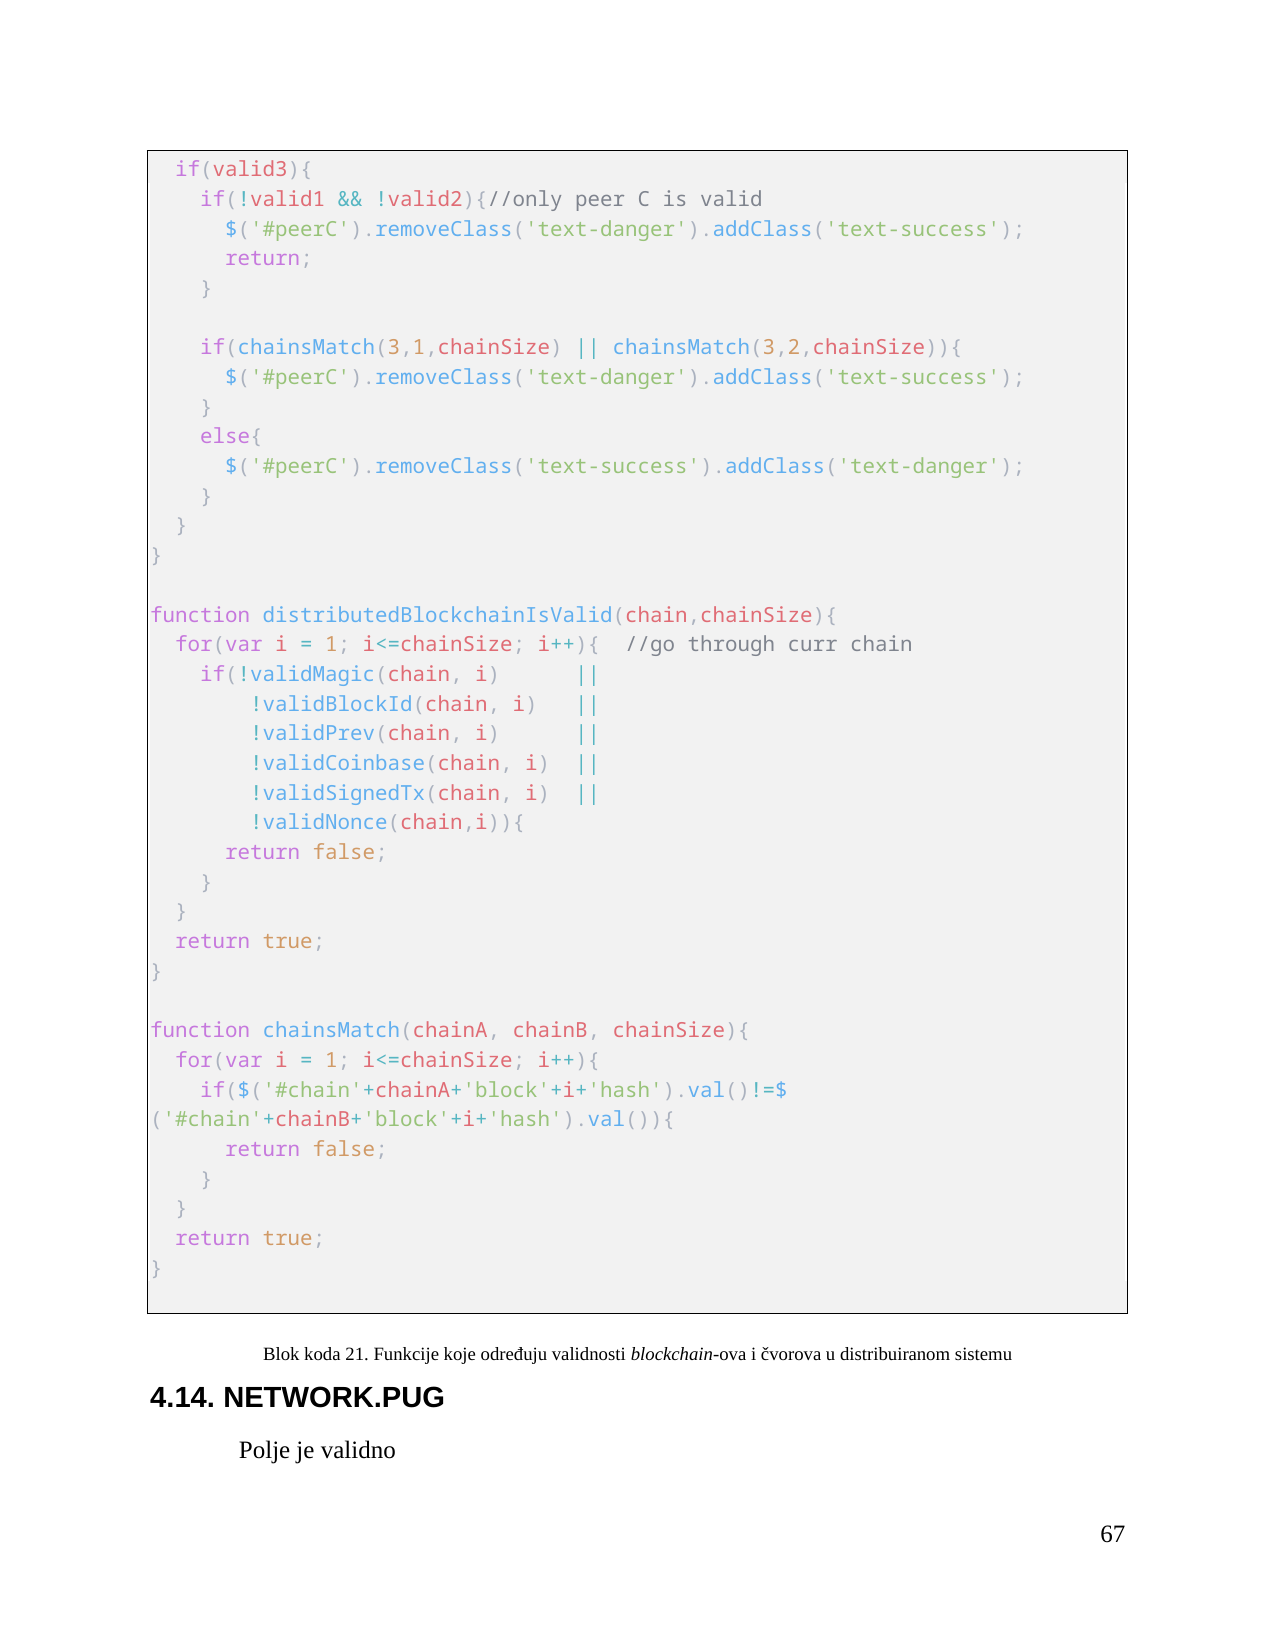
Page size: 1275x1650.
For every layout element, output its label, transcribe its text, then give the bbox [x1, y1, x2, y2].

text if(!valid1 && !valid2){//only peer C is valid [150, 183, 1125, 212]
text for(var i = 1; i<=chainSize; i++){ //go through curr chain [150, 628, 1125, 658]
text return; [150, 242, 1125, 272]
subtitle Network.pug [150, 1377, 1125, 1414]
text else{ [150, 420, 1125, 450]
text for(var i = 1; i<=chainSize; i++){ [150, 1044, 1125, 1073]
text } [150, 391, 1125, 420]
text if($('#chain'+chainA+'block'+i+'hash').val()!=$('#chain'+chainB+'block'+i+'hash').val()){ [150, 1073, 1125, 1133]
text return true; [150, 1222, 1125, 1252]
text $('#peerC').removeClass('text-danger').addClass('text-success'); [150, 212, 1125, 242]
text } [150, 480, 1125, 509]
text } [150, 1252, 1125, 1278]
text if(valid3){ [148, 151, 1127, 183]
text } [150, 955, 1125, 984]
text Blok koda 21. Funkcije koje određuju validnosti blockchain-ova i čvorova u distribuiranom sistemu [150, 1327, 1125, 1364]
text function distributedBlockchainIsValid(chain,chainSize){ [150, 598, 1125, 628]
text !validNonce(chain,i)){ [150, 806, 1125, 836]
text } [150, 509, 1125, 539]
text return true; [150, 925, 1125, 955]
text if(chainsMatch(3,1,chainSize) || chainsMatch(3,2,chainSize)){ [150, 331, 1125, 361]
text function chainsMatch(chainA, chainB, chainSize){ [150, 1014, 1125, 1044]
text Polje je validno [150, 1427, 1125, 1464]
text } [150, 539, 1125, 569]
text !validBlockId(chain, i) || [150, 687, 1125, 717]
text } [150, 866, 1125, 895]
text } [150, 895, 1125, 925]
text !validSignedTx(chain, i) || [150, 777, 1125, 806]
text return false; [150, 1133, 1125, 1162]
text $('#peerC').removeClass('text-success').addClass('text-danger'); [150, 450, 1125, 480]
text } [150, 1162, 1125, 1192]
text return false; [150, 836, 1125, 866]
text } [150, 272, 1125, 302]
text !validPrev(chain, i) || [150, 717, 1125, 747]
text if(!validMagic(chain, i) || [150, 658, 1125, 687]
text } [150, 1192, 1125, 1222]
text $('#peerC').removeClass('text-danger').addClass('text-success'); [150, 361, 1125, 391]
text !validCoinbase(chain, i) || [150, 747, 1125, 777]
